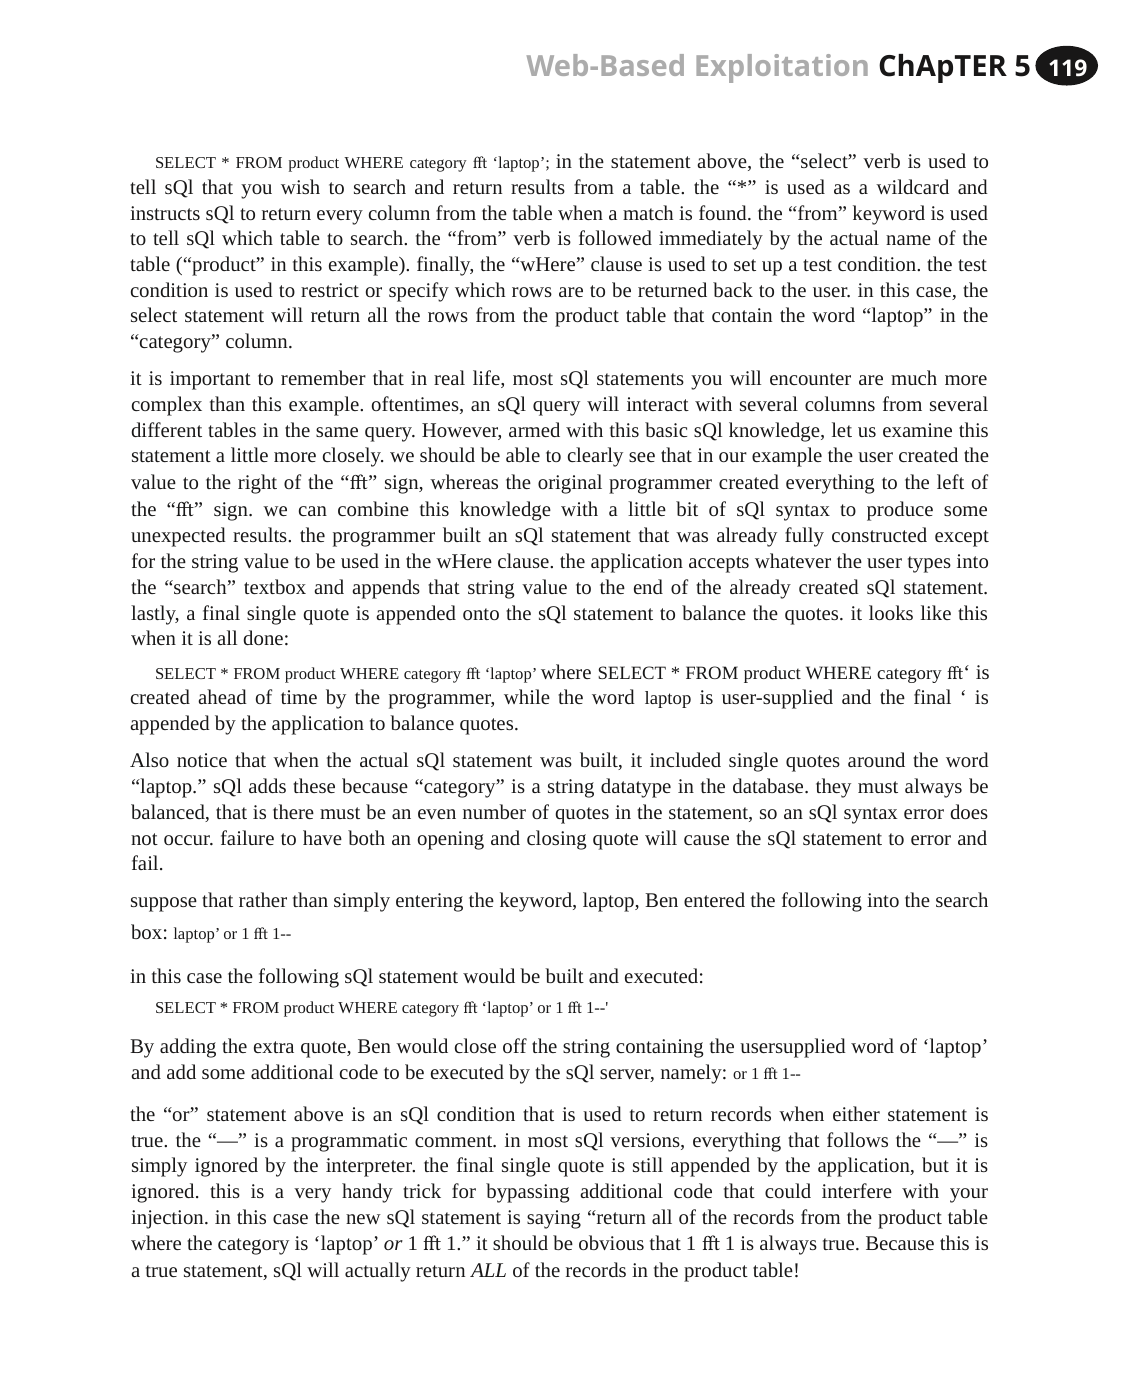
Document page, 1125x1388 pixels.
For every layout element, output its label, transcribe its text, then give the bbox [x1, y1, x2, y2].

text suppose that rather than simply entering the keyword, laptop, Ben entered the following into the search box: laptop’ or 1  1-- [130, 888, 990, 944]
text the “or” statement above is an sQl condition that is used to return records when either statement is true. the “—” is a programmatic comment. in most sQl versions, everything that follows the “—” is simply ignored by the interpreter. the final single quote is still appended by the application, but it is ignored. this is a very handy trick for bypassing additional code that could interfere with your injection. in this case the new sQl statement is saying “return all of the records from the product table where the category is ‘laptop’ or 1  1.” it should be obvious that 1  1 is always true. Because this is a true statement, sQl will actually return ALL of the records in the product table! [130, 1102, 990, 1282]
text SELECT * FROM product WHERE category  ‘laptop’; in the statement above, the “select” verb is used to tell sQl that you wish to search and return results from a table. the “*” is used as a wildcard and instructs sQl to return every column from the table when a match is found. the “from” keyword is used to tell sQl which table to search. the “from” verb is followed immediately by the actual name of the table (“product” in this example). finally, the “wHere” clause is used to set up a test condition. the test condition is used to restrict or specify which rows are to be returned back to the user. in this case, the select statement will return all the rows from the product table that contain the word “laptop” in the “category” column. [130, 149, 990, 353]
text in this case the following sQl statement would be built and executed: [130, 964, 990, 988]
text By adding the extra quote, Ben would close off the string containing the usersupplied word of ‘laptop’ and add some additional code to be executed by the sQl server, namely: or 1  1-- [130, 1034, 990, 1084]
text SELECT * FROM product WHERE category  ‘laptop’ where SELECT * FROM product WHERE category ‘ is created ahead of time by the programmer, while the word laptop is user-supplied and the final ‘ is appended by the application to balance quotes. [130, 660, 990, 735]
text it is important to remember that in real life, most sQl statements you will encounter are much more complex than this example. oftentimes, an sQl query will interact with several columns from several different tables in the same query. However, armed with this basic sQl knowledge, let us examine this statement a little more closely. we should be able to clearly see that in our example the user created the value to the right of the “” sign, whereas the original programmer created everything to the left of the “” sign. we can combine this knowledge with a little bit of sQl syntax to produce some unexpected results. the programmer built an sQl statement that was already fully constructed except for the string value to be used in the wHere clause. the application accepts whatever the user types into the “search” textbox and appends that string value to the end of the already created sQl statement. lastly, a final single quote is appended onto the sQl statement to balance the quotes. it looks like this when it is all done: [130, 366, 990, 650]
text Also notice that when the actual sQl statement was built, it included single quotes around the word “laptop.” sQl adds these because “category” is a string datatype in the database. they must always be balanced, that is there must be an even number of quotes in the statement, so an sQl syntax error does not occur. failure to have both an opening and closing quote will cause the sQl statement to error and fail. [130, 748, 990, 875]
text SELECT * FROM product WHERE category  ‘laptop’ or 1  1--' [155, 997, 991, 1017]
